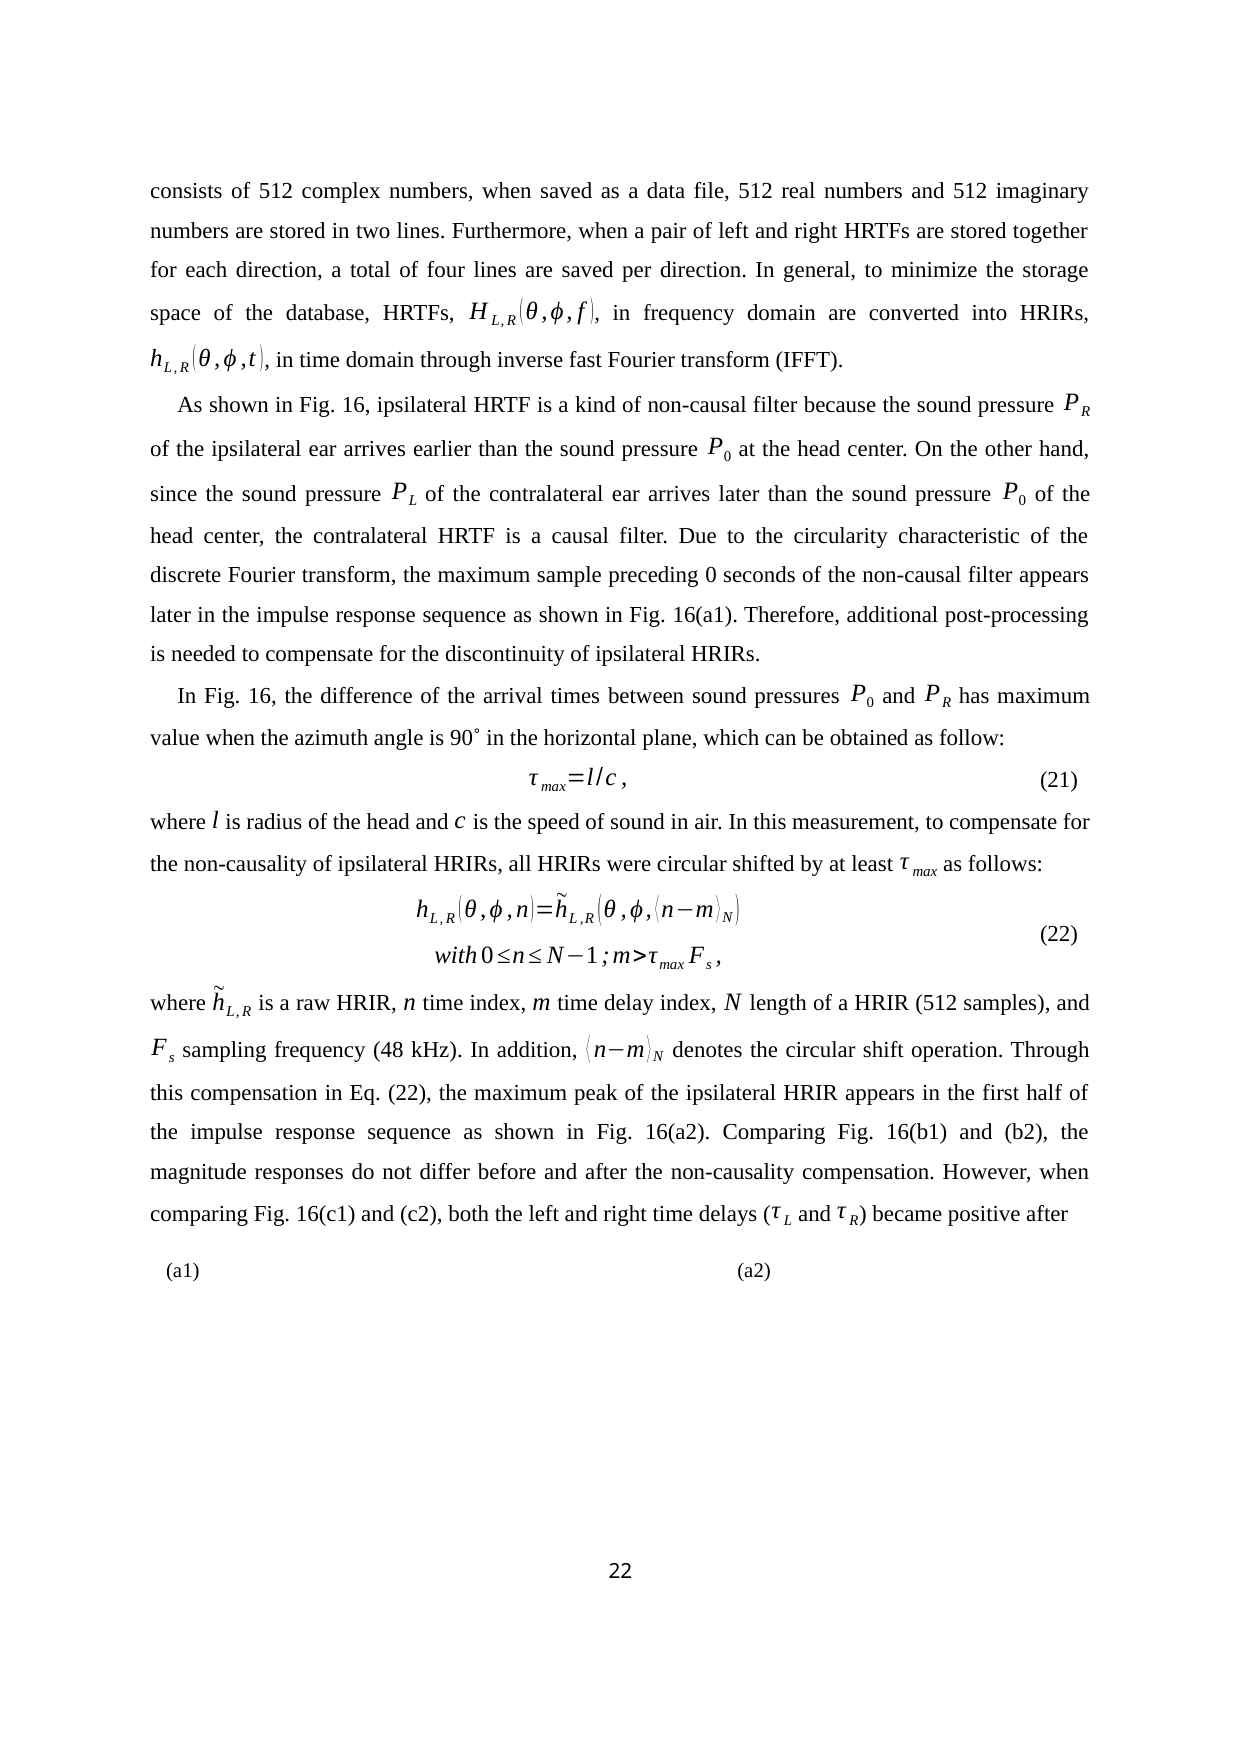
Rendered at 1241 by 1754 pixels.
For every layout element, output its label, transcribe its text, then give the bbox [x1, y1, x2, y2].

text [150, 177, 1090, 375]
table_header (22) [1006, 893, 1089, 985]
text where is radius of the head and is the speed of sound in air. In this measurement, to compensate for the non-causality of ipsilateral HRIRs, all HRIRs were circular shifted by at least as follows: [150, 807, 1090, 879]
table_header (21) [1006, 764, 1089, 807]
table_header [150, 764, 1006, 807]
table_header [150, 893, 1006, 985]
text where is a raw HRIR, time index, time delay index, length of a HRIR (512 samples), and sampling frequency (48 kHz). In addition, denotes the circular shift operation. Through this compensation in Eq. (22), the maximum peak of the ipsilateral HRIR appears in the first half of the impulse response sequence as shown in Fig. 16(a2). Comparing Fig. 16(b1) and (b2), the magnitude responses do not differ before and after the non-causality compensation. However, when comparing Fig. 16(c1) and (c2), both the left and right time delays ( and ) became positive after [150, 985, 1090, 1228]
text In Fig. 16, the difference of the arrival times between sound pressures and has maximum value when the azimuth angle is 90˚ in the horizontal plane, which can be obtained as follow: [150, 680, 1090, 751]
text As shown in Fig. 16, ipsilateral HRTF is a kind of non-causal filter because the sound pressure of the ipsilateral ear arrives earlier than the sound pressure at the head center. On the other hand, since the sound pressure of the contralateral ear arrives later than the sound pressure of the head center, the contralateral HRTF is a causal filter. Due to the circularity characteristic of the discrete Fourier transform, the maximum sample preceding 0 seconds of the non-causal filter appears later in the impulse response sequence as shown in Fig. 16(a1). Therefore, additional post-processing is needed to compensate for the discontinuity of ipsilateral HRIRs. [150, 388, 1090, 667]
